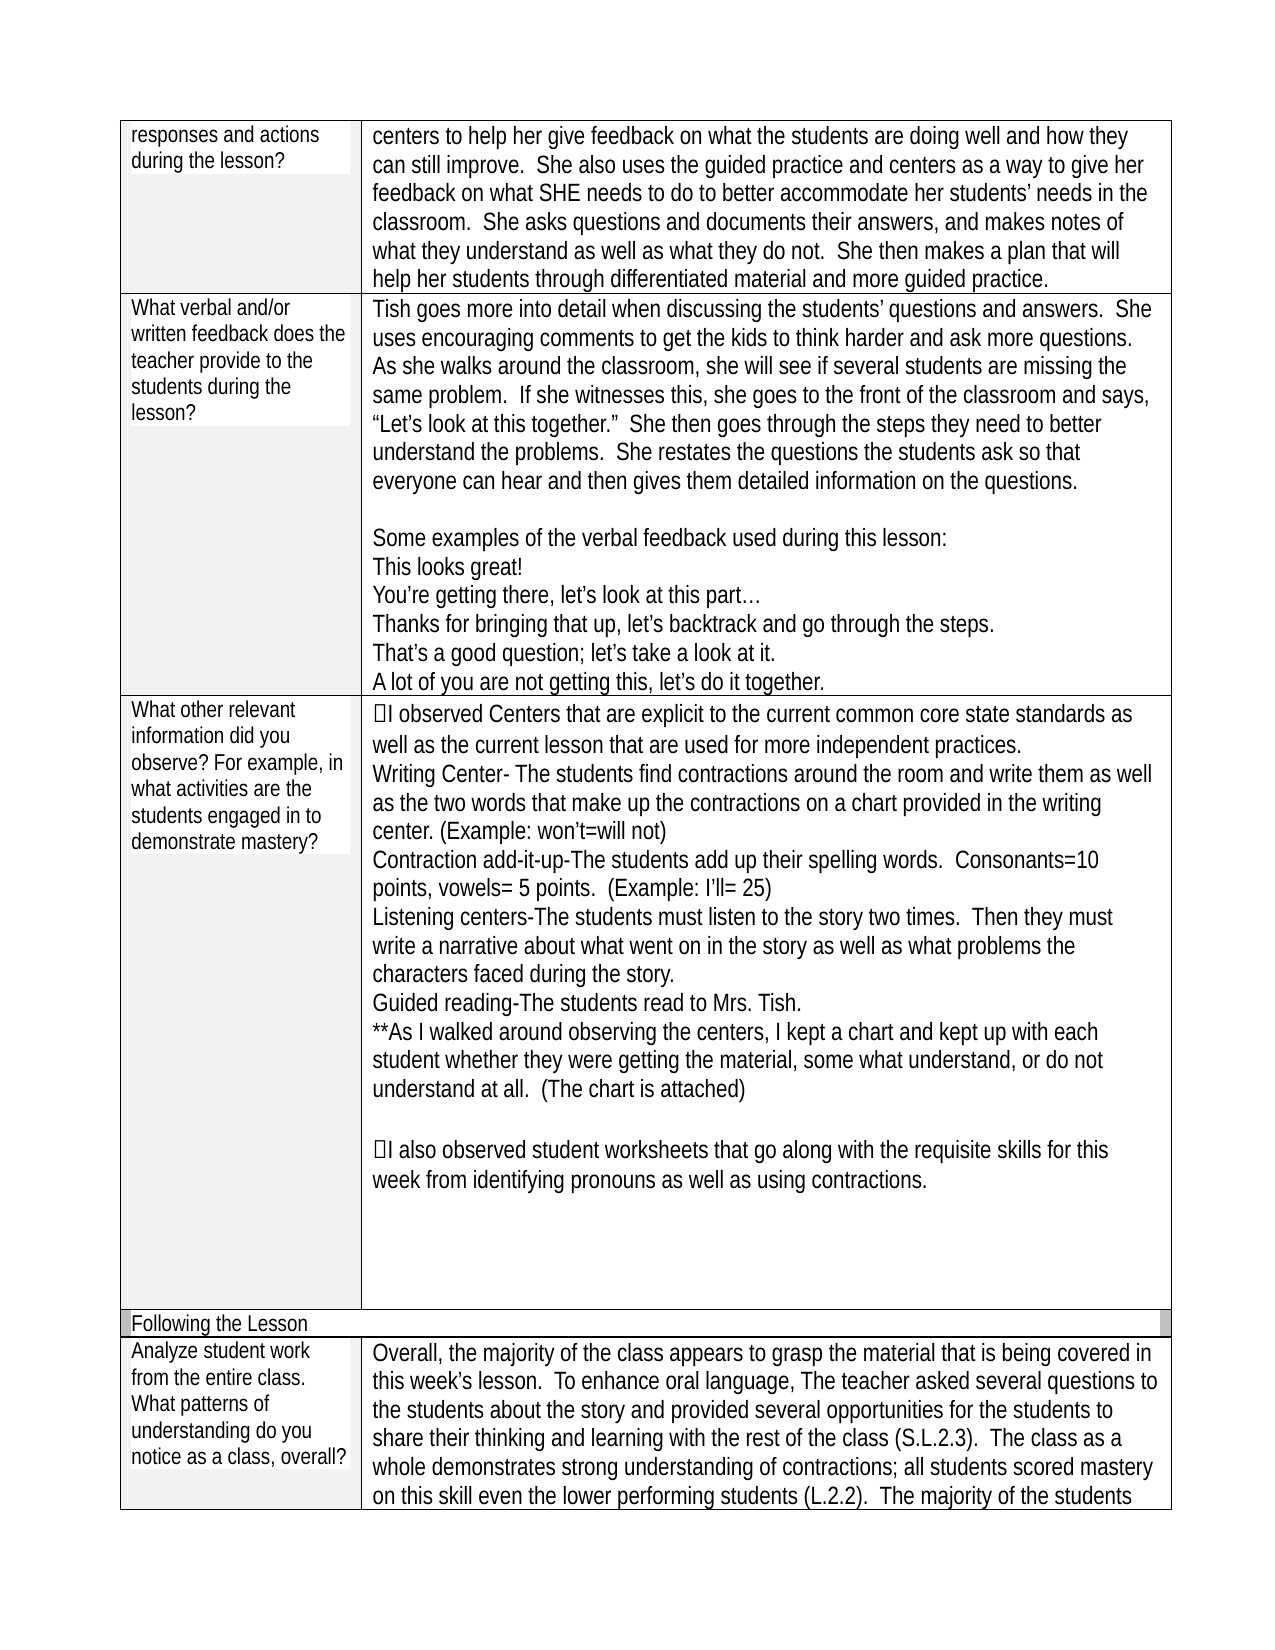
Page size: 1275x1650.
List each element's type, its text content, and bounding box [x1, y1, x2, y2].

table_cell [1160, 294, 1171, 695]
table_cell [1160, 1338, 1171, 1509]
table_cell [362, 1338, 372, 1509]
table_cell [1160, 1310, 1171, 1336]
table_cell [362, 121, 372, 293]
table_cell What verbal and/or written feedback does the teacher provide to the students during the lesson? [121, 294, 361, 695]
table_cell What other relevant information did you observe? For example, in what activities are the students engaged in to demonstrate mastery? [121, 696, 361, 1309]
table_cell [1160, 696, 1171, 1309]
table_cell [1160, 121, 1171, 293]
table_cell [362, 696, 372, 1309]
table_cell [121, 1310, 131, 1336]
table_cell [121, 1338, 361, 1509]
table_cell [121, 121, 361, 293]
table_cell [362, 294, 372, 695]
